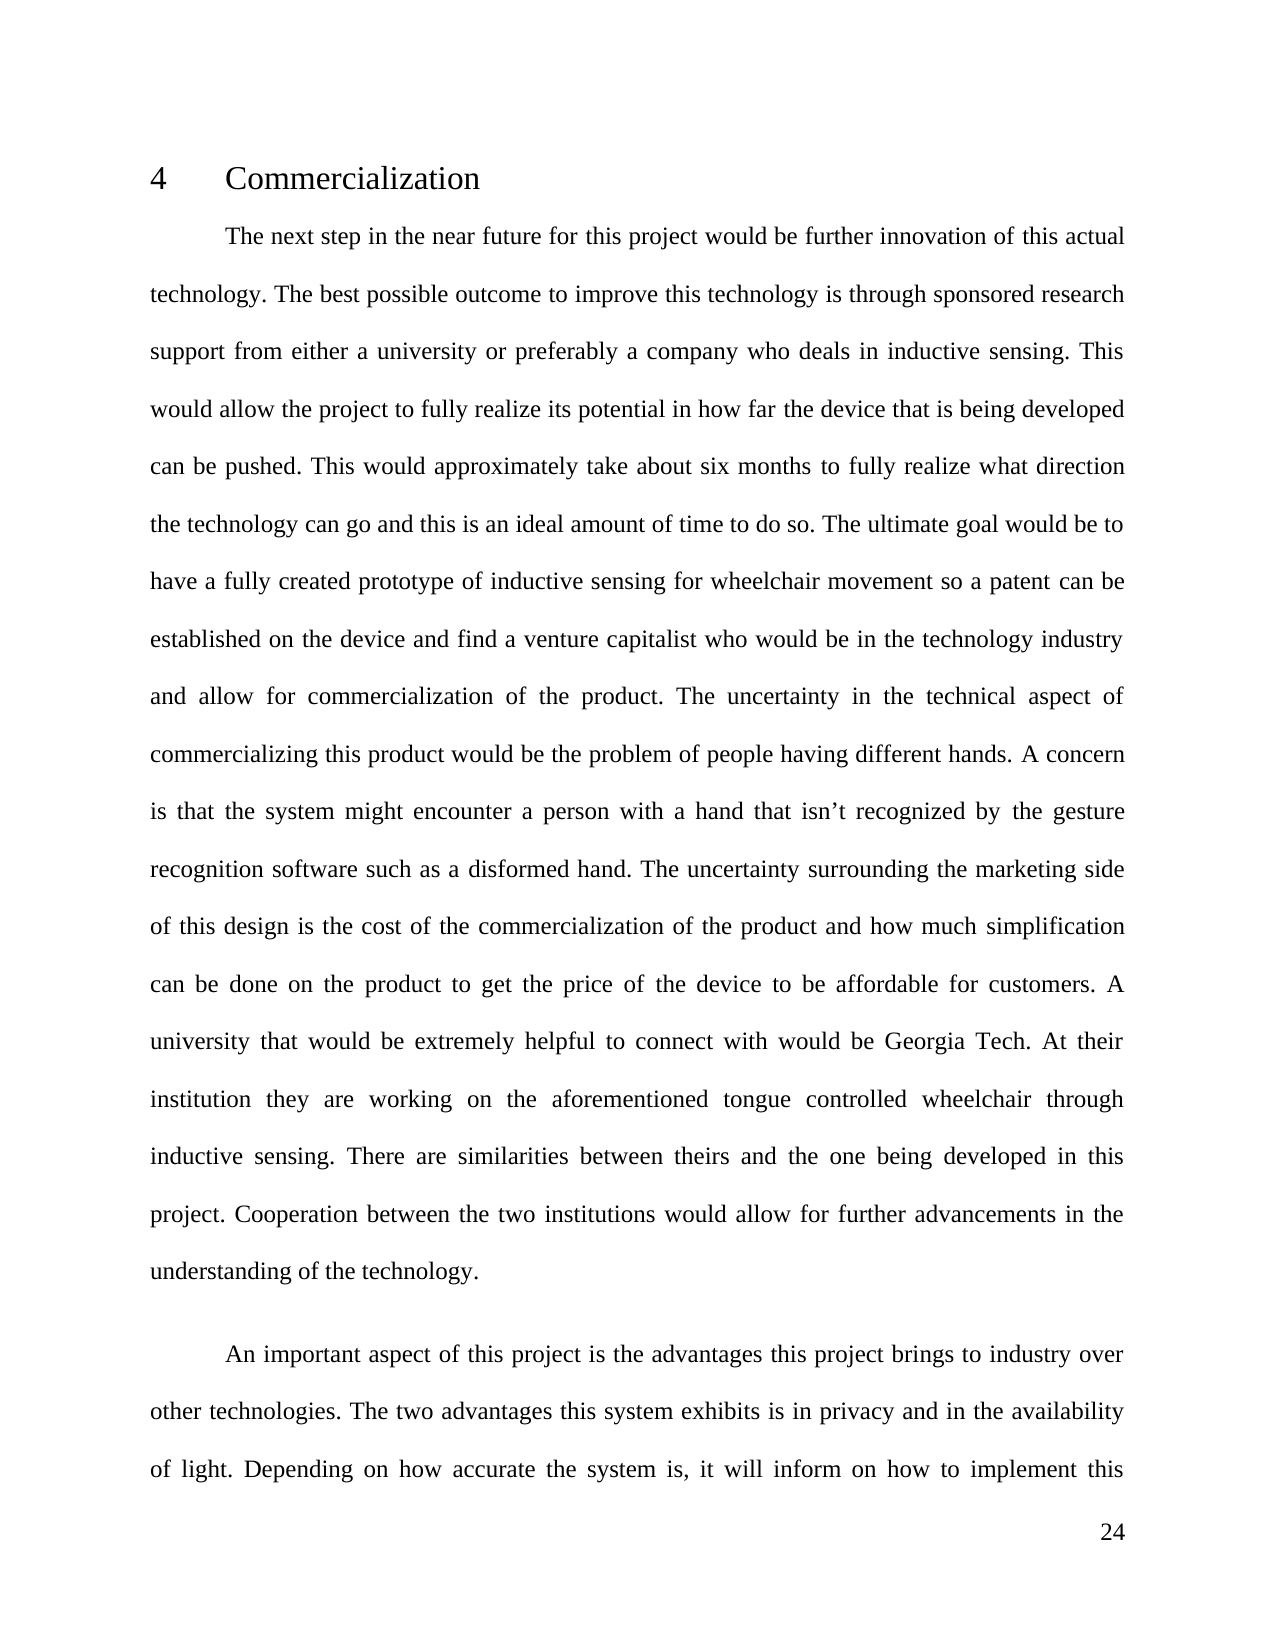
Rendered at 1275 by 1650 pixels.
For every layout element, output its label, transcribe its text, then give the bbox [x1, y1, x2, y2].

text The next step in the near future for this project would be further innovation of this actual technology. The best possible outcome to improve this technology is through sponsored research support from either a university or preferably a company who deals in inductive sensing. This would allow the project to fully realize its potential in how far the device that is being developed can be pushed. This would approximately take about six months to fully realize what direction the technology can go and this is an ideal amount of time to do so. The ultimate goal would be to have a fully created prototype of inductive sensing for wheelchair movement so a patent can be established on the device and find a venture capitalist who would be in the technology industry and allow for commercialization of the product. The uncertainty in the technical aspect of commercializing this product would be the problem of people having different hands. A concern is that the system might encounter a person with a hand that isn’t recognized by the gesture recognition software such as a disformed hand. The uncertainty surrounding the marketing side of this design is the cost of the commercialization of the product and how much simplification can be done on the product to get the price of the device to be affordable for customers. A university that would be extremely helpful to connect with would be Georgia Tech. At their institution they are working on the aforementioned tongue controlled wheelchair through inductive sensing. There are similarities between theirs and the one being developed in this project. Cooperation between the two institutions would allow for further advancements in the understanding of the technology. [150, 221, 1125, 1285]
subtitle 4 Commercialization [150, 158, 1125, 196]
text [150, 1339, 1125, 1483]
